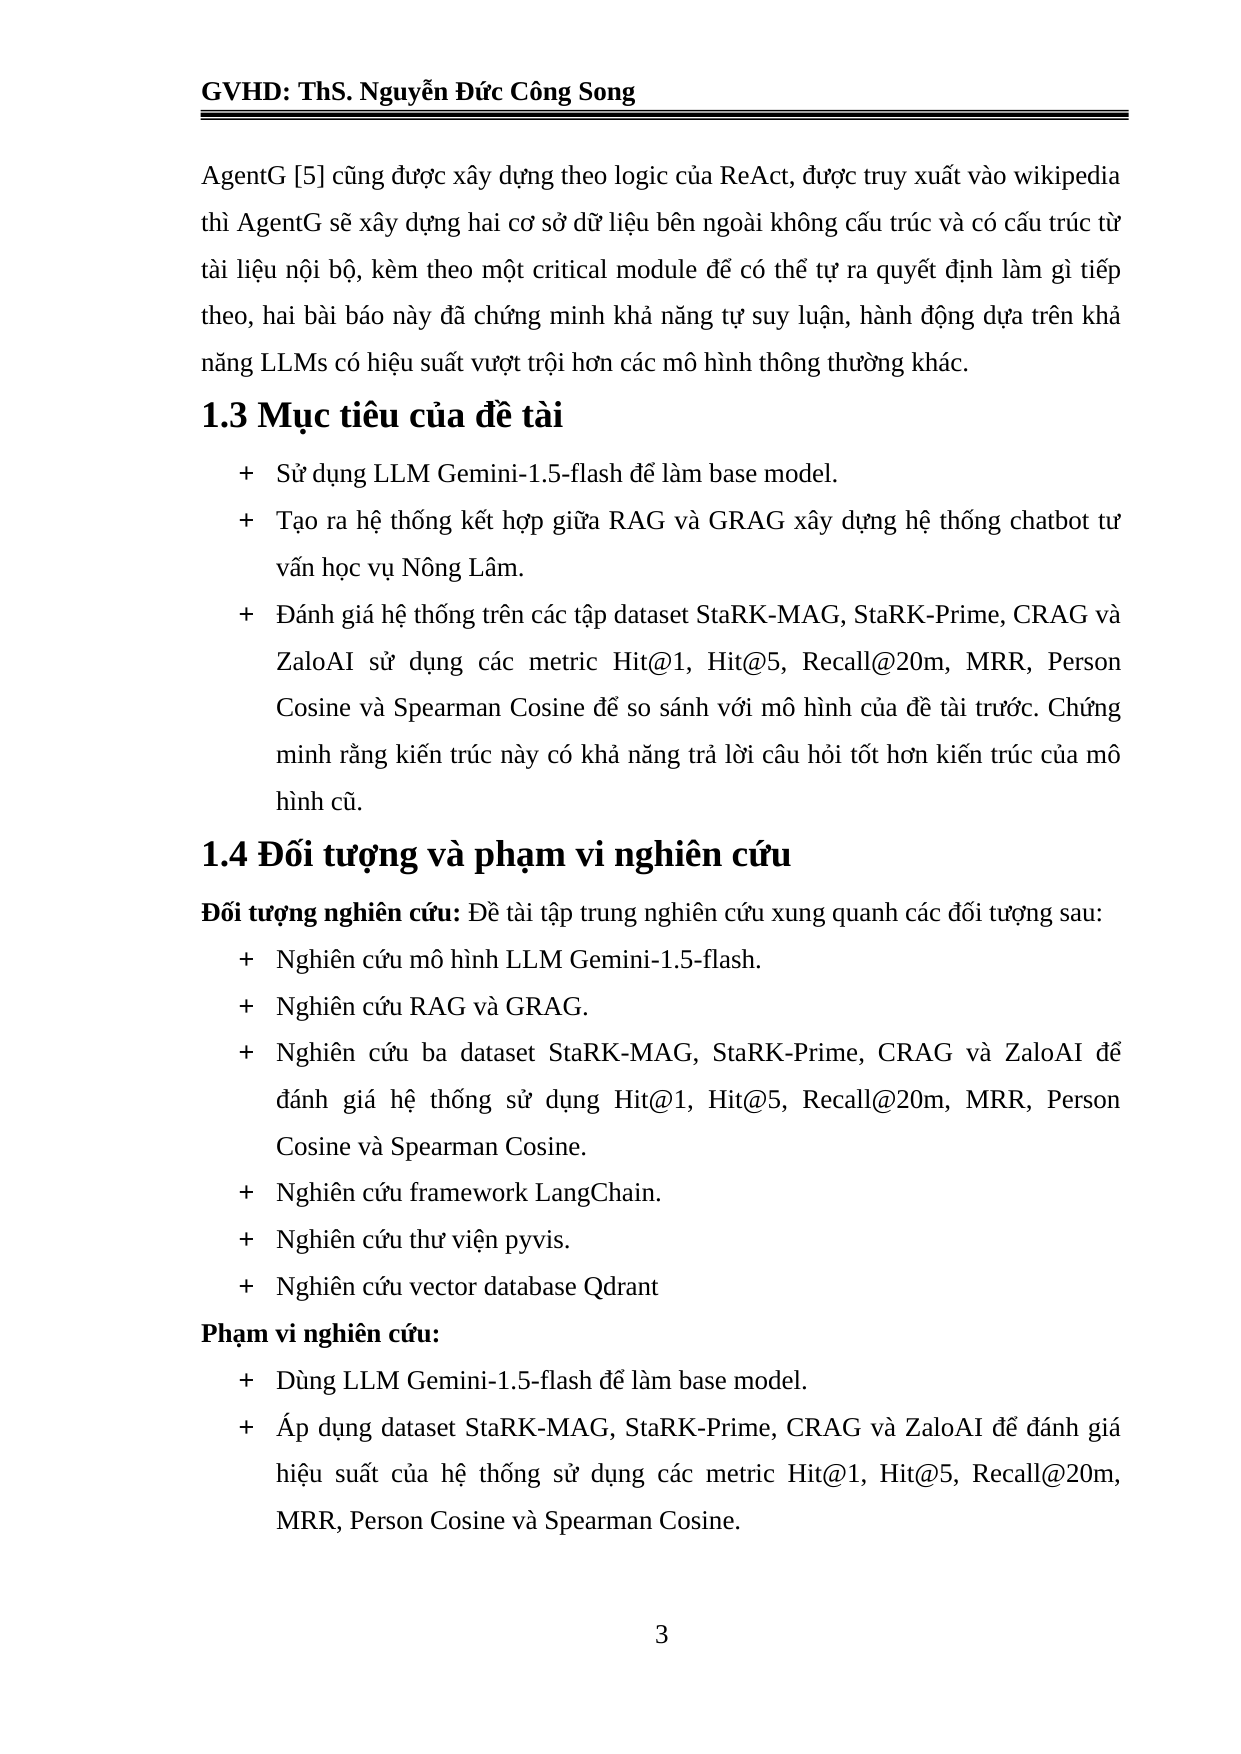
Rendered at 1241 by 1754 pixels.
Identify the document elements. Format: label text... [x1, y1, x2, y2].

list Nghiên cứu framework LangChain. [238, 1176, 1122, 1208]
list Nghiên cứu thư viện pyvis. [238, 1223, 1122, 1254]
list Nghiên cứu RAG và GRAG. [238, 989, 1122, 1021]
list Nghiên cứu ba dataset StaRK-MAG, StaRK-Prime, CRAG và ZaloAI để đánh giá hệ thống sử dụng Hit@1, Hit@5, Recall@20m, MRR, Person Cosine và Spearman Cosine. [238, 1036, 1122, 1161]
list Áp dụng dataset StaRK-MAG, StaRK-Prime, CRAG và ZaloAI để đánh giá hiệu suất của hệ thống sử dụng các metric Hit@1, Hit@5, Recall@20m, MRR, Person Cosine và Spearman Cosine. [238, 1411, 1122, 1535]
list Dùng LLM Gemini-1.5-flash để làm base model. [238, 1364, 1122, 1395]
list Nghiên cứu vector database Qdrant [238, 1270, 1122, 1301]
text Phạm vi nghiên cứu: [201, 1317, 1122, 1348]
subtitle Mục tiêu của đề tài [201, 393, 1122, 436]
list Đánh giá hệ thống trên các tập dataset StaRK-MAG, StaRK-Prime, CRAG và ZaloAI sử dụng các metric Hit@1, Hit@5, Recall@20m, MRR, Person Cosine và Spearman Cosine để so sánh với mô hình của đề tài trước. Chứng minh rằng kiến trúc này có khả năng trả lời câu hỏi tốt hơn kiến trúc của mô hình cũ. [238, 598, 1122, 816]
list Tạo ra hệ thống kết hợp giữa RAG và GRAG xây dựng hệ thống chatbot tư vấn học vụ Nông Lâm. [238, 504, 1122, 582]
text Đối tượng nghiên cứu: Đề tài tập trung nghiên cứu xung quanh các đối tượng sau: [201, 896, 1122, 927]
list Sử dụng LLM Gemini-1.5-flash để làm base model. [238, 457, 1122, 489]
text AgentG cũng được xây dựng theo logic của ReAct, được truy xuất vào wikipedia thì AgentG sẽ xây dựng hai cơ sở dữ liệu bên ngoài không cấu trúc và có cấu trúc từ tài liệu nội bộ, kèm theo một critical module để có thể tự ra quyết định làm gì tiếp theo, hai bài báo này đã chứng minh khả năng tự suy luận, hành động dựa trên khả năng LLMs có hiệu suất vượt trội hơn các mô hình thông thường khác. [201, 159, 1122, 377]
list Nghiên cứu mô hình LLM Gemini-1.5-flash. [238, 943, 1122, 974]
subtitle Đối tượng và phạm vi nghiên cứu [201, 831, 1122, 874]
